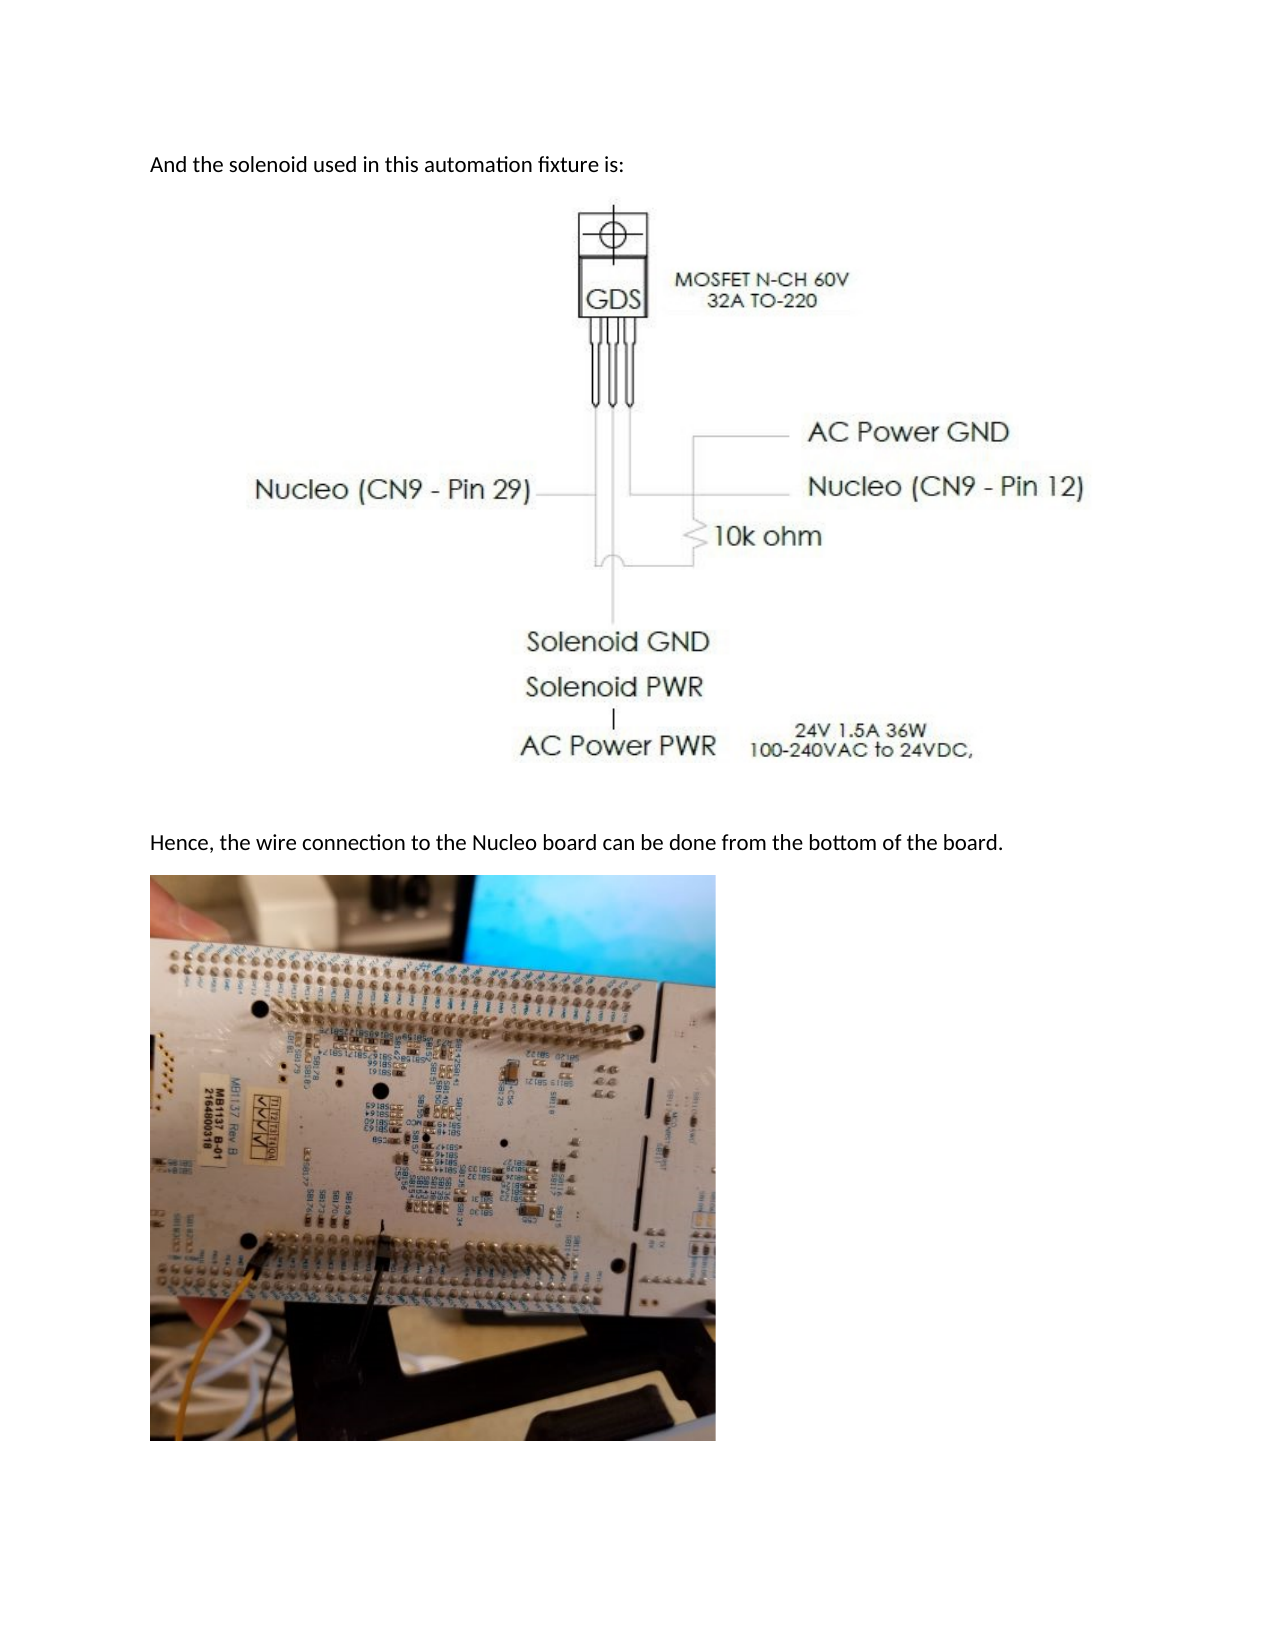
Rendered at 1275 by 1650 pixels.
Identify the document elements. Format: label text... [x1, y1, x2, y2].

text Hence, the wire connection to the Nucleo board can be done from the bottom of the board. [150, 828, 1125, 856]
picture [150, 196, 1125, 763]
text And the solenoid used in this automation fixture is: [150, 150, 1125, 178]
picture [150, 875, 716, 1441]
